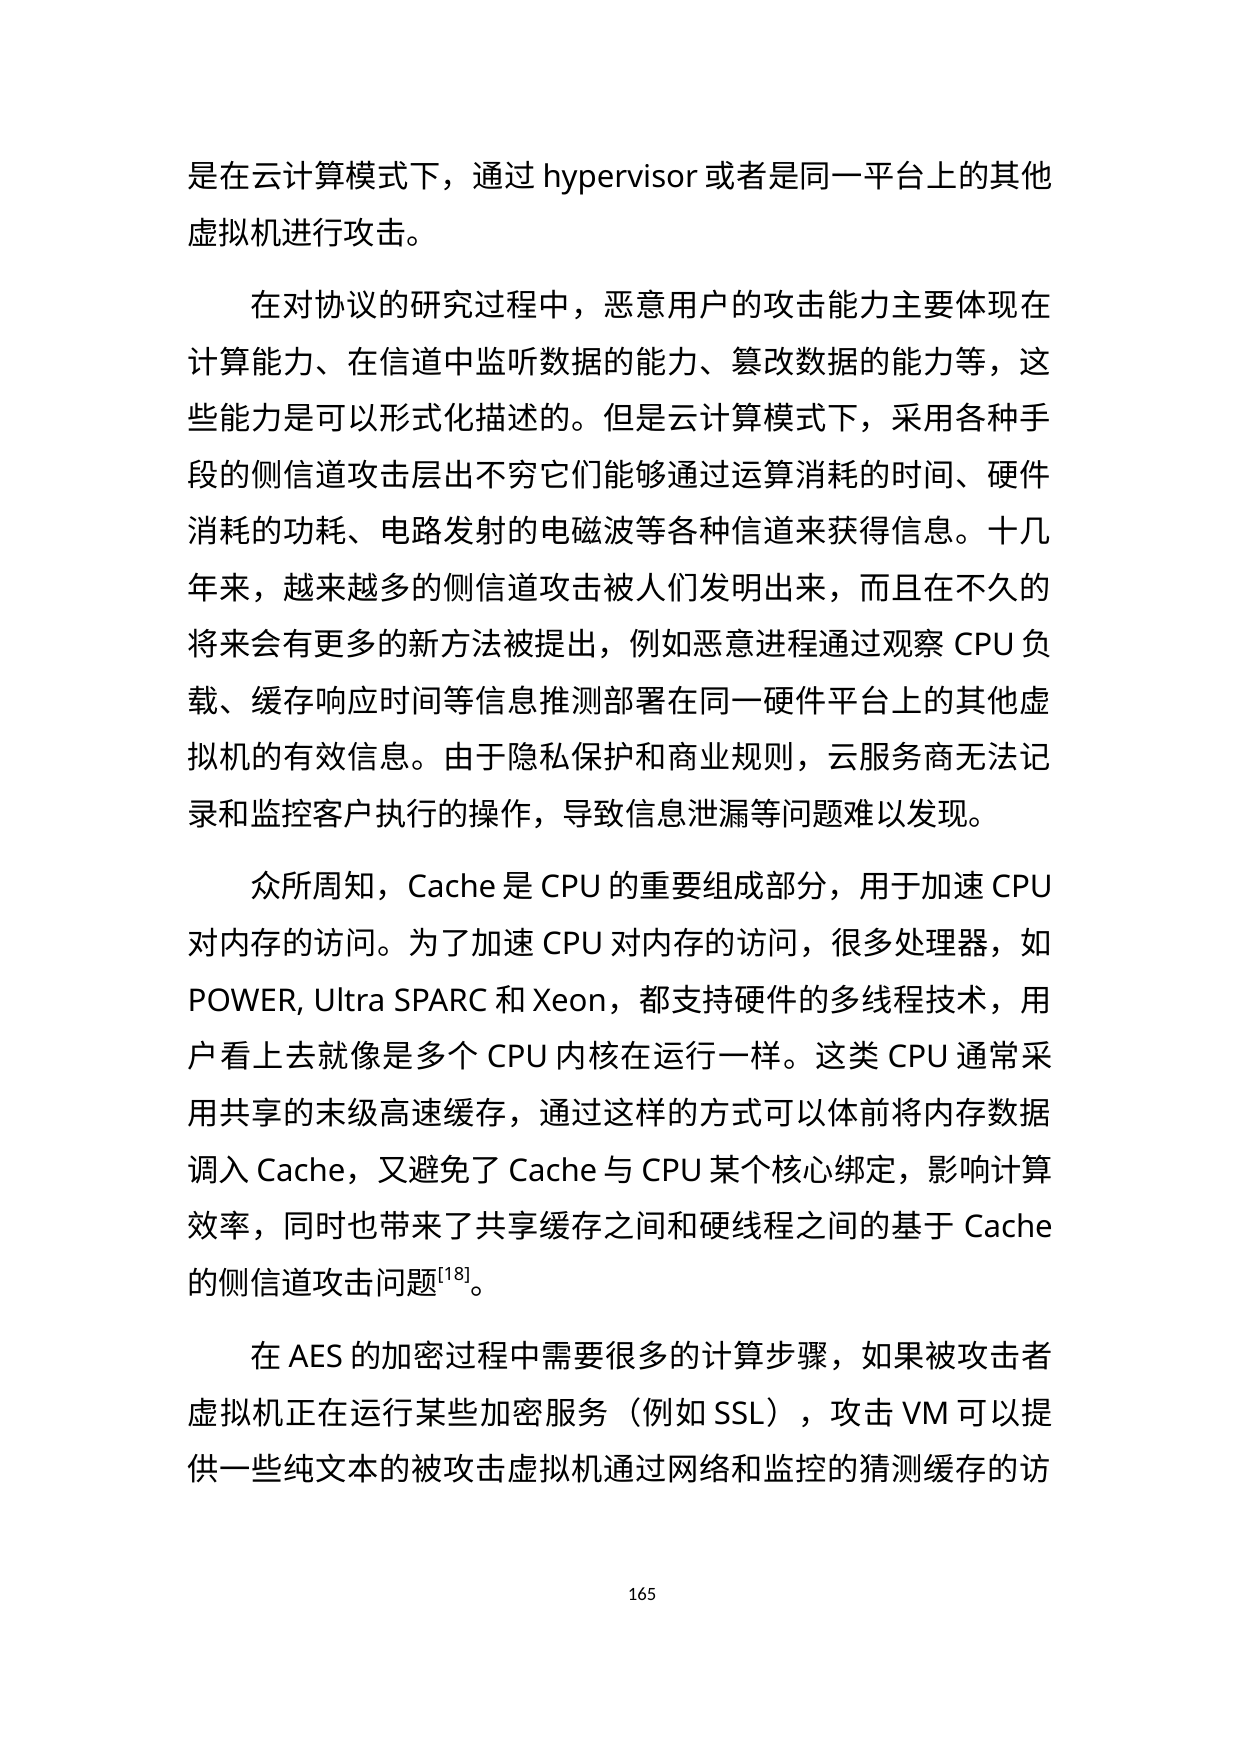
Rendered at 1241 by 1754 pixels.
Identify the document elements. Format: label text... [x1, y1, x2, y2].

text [187, 151, 1053, 253]
text 众所周知，Cache是CPU的重要组成部分，用于加速CPU对内存的访问。为了加速CPU对内存的访问，很多处理器，如POWER, Ultra SPARC和Xeon，都支持硬件的多线程技术，用户看上去就像是多个CPU内核在运行一样。这类CPU通常采用共享的末级高速缓存，通过这样的方式可以体前将内存数据调入Cache，又避免了Cache与CPU某个核心绑定，影响计算效率，同时也带来了共享缓存之间和硬线程之间的基于Cache的侧信道攻击问题[18]。 [187, 862, 1053, 1303]
text 在对协议的研究过程中，恶意用户的攻击能力主要体现在计算能力、在信道中监听数据的能力、篡改数据的能力等，这些能力是可以形式化描述的。但是云计算模式下，采用各种手段的侧信道攻击层出不穷它们能够通过运算消耗的时间、硬件消耗的功耗、电路发射的电磁波等各种信道来获得信息。十几年来，越来越多的侧信道攻击被人们发明出来，而且在不久的将来会有更多的新方法被提出，例如恶意进程通过观察CPU负载、缓存响应时间等信息推测部署在同一硬件平台上的其他虚拟机的有效信息。由于隐私保护和商业规则，云服务商无法记录和监控客户执行的操作，导致信息泄漏等问题难以发现。 [187, 281, 1053, 834]
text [187, 1331, 1053, 1490]
